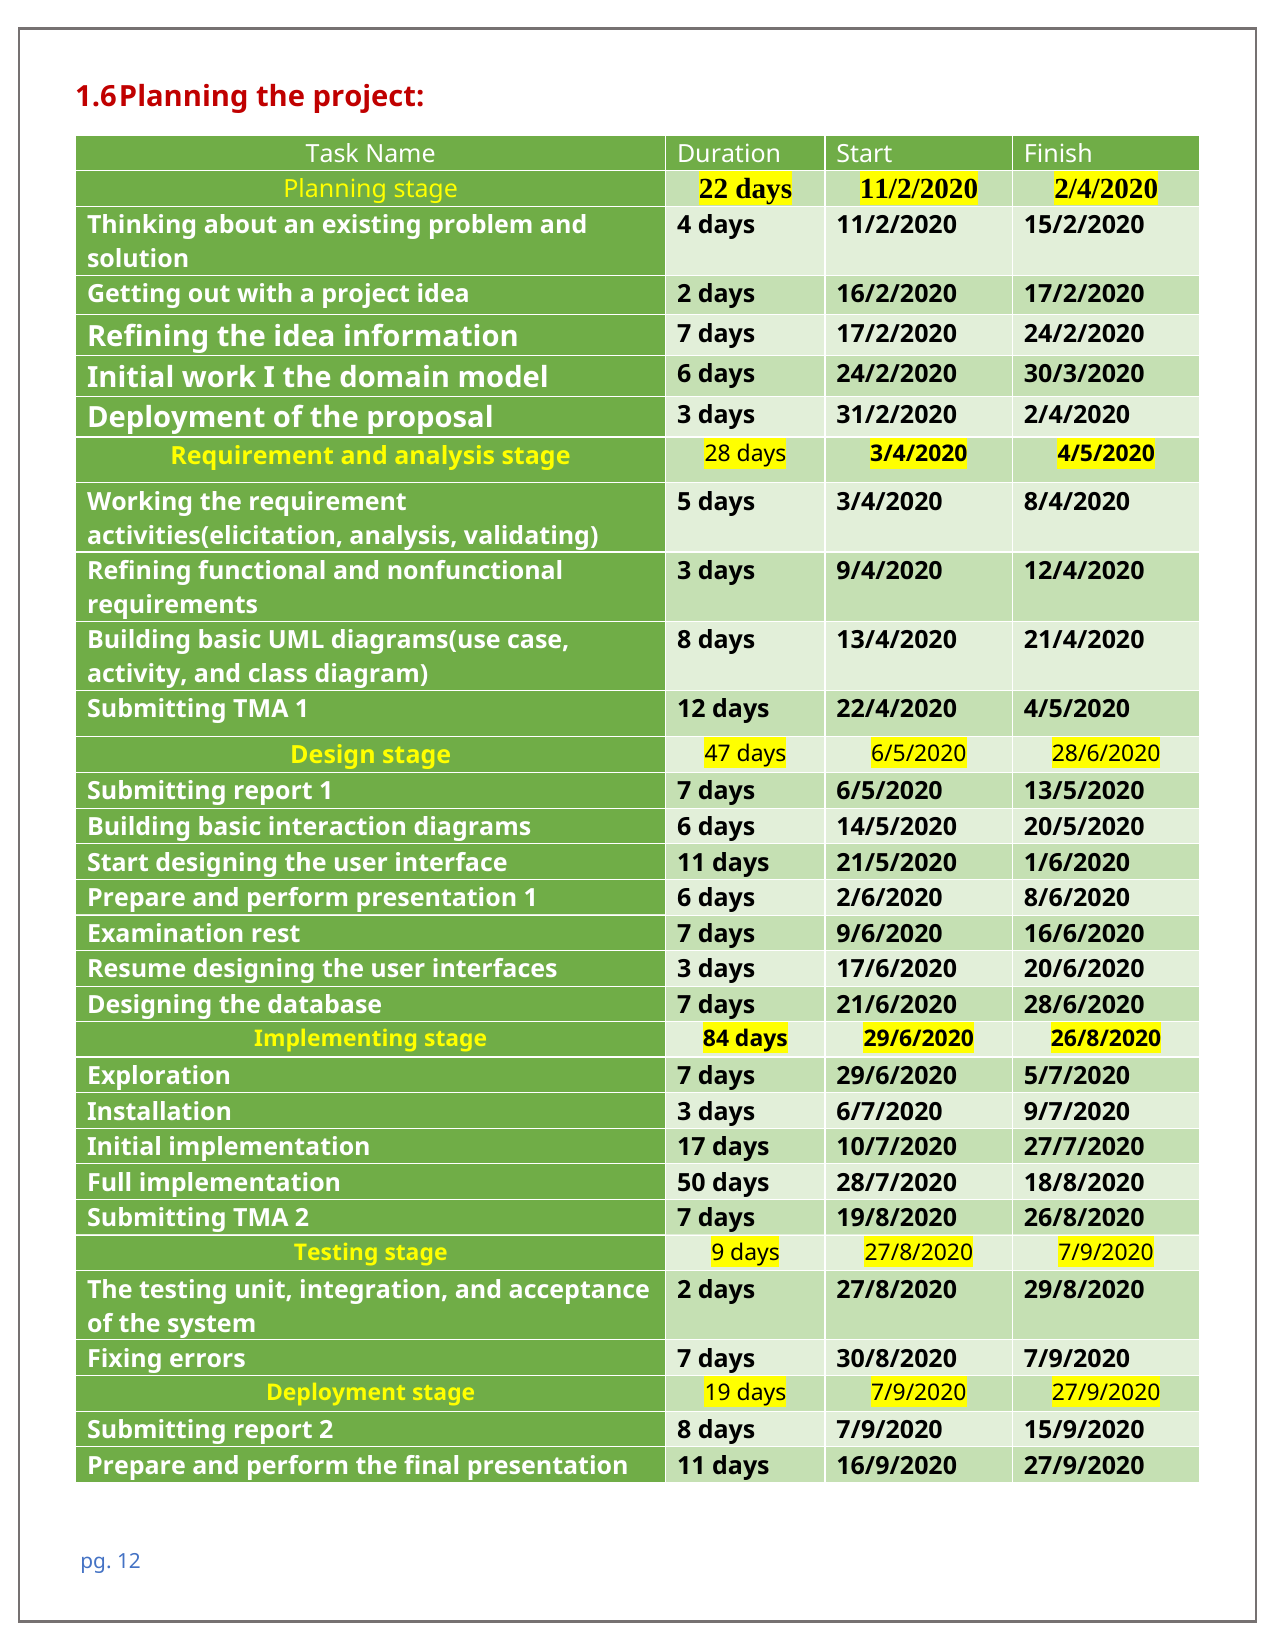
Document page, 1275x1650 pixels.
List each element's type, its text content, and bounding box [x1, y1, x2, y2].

table_cell Examination rest [76, 916, 665, 950]
table_cell 6/5/2020 [826, 737, 1012, 772]
table_cell 3 days [666, 1093, 824, 1128]
table_cell 12 days [666, 691, 824, 736]
table_cell Installation [76, 1093, 665, 1128]
table_cell 47 days [666, 737, 824, 772]
table_cell 2/4/2020 [1013, 171, 1199, 206]
table_cell 26/8/2020 [1013, 1022, 1199, 1056]
table_cell 8/4/2020 [1013, 483, 1199, 551]
table_cell 16/6/2020 [1013, 916, 1199, 950]
table_cell 7 days [666, 315, 824, 355]
table_cell Resume designing the user interfaces [76, 951, 665, 986]
table_cell 4 days [666, 207, 824, 275]
table_cell 22 days [666, 171, 824, 206]
table_cell Exploration [76, 1058, 665, 1092]
table_cell 3 days [666, 553, 824, 621]
table_cell 7 days [666, 773, 824, 808]
table_header Finish [1013, 136, 1199, 170]
table_cell 17/2/2020 [1013, 276, 1199, 314]
table_cell Testing stage [76, 1236, 665, 1270]
table_cell 19 days [666, 1376, 824, 1411]
table_cell 17 days [666, 1129, 824, 1163]
table_cell 24/2/2020 [1013, 315, 1199, 355]
table_cell 20/6/2020 [1013, 951, 1199, 986]
table_cell 29/6/2020 [826, 1058, 1012, 1092]
table_cell 6 days [666, 880, 824, 914]
table_cell 7/9/2020 [1013, 1340, 1199, 1375]
table_cell Fixing errors [76, 1340, 665, 1375]
table_cell 21/4/2020 [1013, 622, 1199, 690]
table_cell 2 days [666, 1271, 824, 1339]
table_cell 5/7/2020 [1013, 1058, 1199, 1092]
table_cell The testing unit, integration, and acceptance of the system [76, 1271, 665, 1339]
table_cell 10/7/2020 [826, 1129, 1012, 1163]
table_cell 11/2/2020 [826, 171, 1012, 206]
table_cell 21/5/2020 [826, 844, 1012, 879]
table_cell 14/5/2020 [826, 809, 1012, 843]
table_cell 3 days [666, 951, 824, 986]
table_cell 29/6/2020 [826, 1022, 1012, 1056]
table_cell Initial implementation [76, 1129, 665, 1163]
table_cell 2 days [666, 276, 824, 314]
table_cell Submitting report 2 [76, 1412, 665, 1446]
table_cell 9/6/2020 [826, 916, 1012, 950]
table_cell Getting out with a project idea [76, 276, 665, 314]
table_cell Requirement and analysis stage [76, 438, 665, 482]
table_cell 28/6/2020 [1013, 737, 1199, 772]
table_cell 28 days [666, 438, 824, 482]
table_cell 7/9/2020 [826, 1412, 1012, 1446]
table_cell 4/5/2020 [1013, 438, 1199, 482]
table_cell 9/7/2020 [1013, 1093, 1199, 1128]
table_cell 29/8/2020 [1013, 1271, 1199, 1339]
table_cell 28/6/2020 [1013, 987, 1199, 1021]
table_cell 11 days [666, 844, 824, 879]
table_cell Building basic UML diagrams(use case, activity, and class diagram) [76, 622, 665, 690]
table_cell Designing the database [76, 987, 665, 1021]
table_cell 3 days [666, 397, 824, 436]
table_header Task Name [76, 136, 665, 170]
table_cell 9/4/2020 [826, 553, 1012, 621]
table_cell 26/8/2020 [1013, 1200, 1199, 1234]
table_cell 3/4/2020 [826, 438, 1012, 482]
table_cell 12/4/2020 [1013, 553, 1199, 621]
table_cell Refining functional and nonfunctional requirements [76, 553, 665, 621]
table_cell 6/7/2020 [826, 1093, 1012, 1128]
table_cell 7/9/2020 [1013, 1236, 1199, 1270]
table_cell Submitting report 1 [76, 773, 665, 808]
table_cell 8 days [666, 622, 824, 690]
table_cell 7/9/2020 [826, 1376, 1012, 1411]
table_cell Working the requirement activities(elicitation, analysis, validating) [76, 483, 665, 551]
table_cell 4/5/2020 [1013, 691, 1199, 736]
table_cell 22/4/2020 [826, 691, 1012, 736]
table_cell 9 days [666, 1236, 824, 1270]
table_cell Prepare and perform presentation 1 [76, 880, 665, 914]
table_cell Design stage [76, 737, 665, 772]
table_cell 84 days [666, 1022, 824, 1056]
table_cell Implementing stage [76, 1022, 665, 1056]
table_header Start [826, 136, 1012, 170]
table_cell 13/4/2020 [826, 622, 1012, 690]
table_cell 7 days [666, 987, 824, 1021]
table_cell Thinking about an existing problem and solution [76, 207, 665, 275]
table_cell 27/9/2020 [1013, 1447, 1199, 1482]
table_cell 16/2/2020 [826, 276, 1012, 314]
table_cell Submitting TMA 1 [76, 691, 665, 736]
table_cell 31/2/2020 [826, 397, 1012, 436]
table_cell 17/6/2020 [826, 951, 1012, 986]
table_cell Full implementation [76, 1164, 665, 1199]
table_cell Refining the idea information [76, 315, 665, 355]
table_cell Initial work I the domain model [76, 356, 665, 396]
table_cell 30/3/2020 [1013, 356, 1199, 396]
table_cell 50 days [666, 1164, 824, 1199]
table_cell 27/8/2020 [826, 1236, 1012, 1270]
table_cell 8/6/2020 [1013, 880, 1199, 914]
table_cell Planning stage [76, 171, 665, 206]
table_cell 24/2/2020 [826, 356, 1012, 396]
list Planning the project: [75, 75, 1200, 115]
table_cell 27/8/2020 [826, 1271, 1012, 1339]
table_cell Prepare and perform the final presentation [76, 1447, 665, 1482]
table_cell Submitting TMA 2 [76, 1200, 665, 1234]
table_cell 19/8/2020 [826, 1200, 1012, 1234]
table_cell 27/9/2020 [1013, 1376, 1199, 1411]
table_cell 15/9/2020 [1013, 1412, 1199, 1446]
table_cell 7 days [666, 916, 824, 950]
table_cell 16/9/2020 [826, 1447, 1012, 1482]
table_cell 6 days [666, 356, 824, 396]
table_cell 8 days [666, 1412, 824, 1446]
table_cell 3/4/2020 [826, 483, 1012, 551]
table_header Duration [666, 136, 824, 170]
table_cell 6 days [666, 809, 824, 843]
table_cell 2/6/2020 [826, 880, 1012, 914]
table_cell 11/2/2020 [826, 207, 1012, 275]
table_cell 11 days [666, 1447, 824, 1482]
table_cell Start designing the user interface [76, 844, 665, 879]
table_cell 2/4/2020 [1013, 397, 1199, 436]
table_cell 18/8/2020 [1013, 1164, 1199, 1199]
table_cell 27/7/2020 [1013, 1129, 1199, 1163]
table_cell 28/7/2020 [826, 1164, 1012, 1199]
table_cell 7 days [666, 1340, 824, 1375]
table_cell 20/5/2020 [1013, 809, 1199, 843]
table_cell 1/6/2020 [1013, 844, 1199, 879]
table_cell 13/5/2020 [1013, 773, 1199, 808]
table_cell 5 days [666, 483, 824, 551]
table_cell 7 days [666, 1200, 824, 1234]
table_cell Deployment stage [76, 1376, 665, 1411]
table_cell 21/6/2020 [826, 987, 1012, 1021]
table_cell Building basic interaction diagrams [76, 809, 665, 843]
table_cell Deployment of the proposal [76, 397, 665, 436]
table_cell 7 days [666, 1058, 824, 1092]
table_cell 30/8/2020 [826, 1340, 1012, 1375]
table_cell 15/2/2020 [1013, 207, 1199, 275]
table_cell 17/2/2020 [826, 315, 1012, 355]
table_cell 6/5/2020 [826, 773, 1012, 808]
